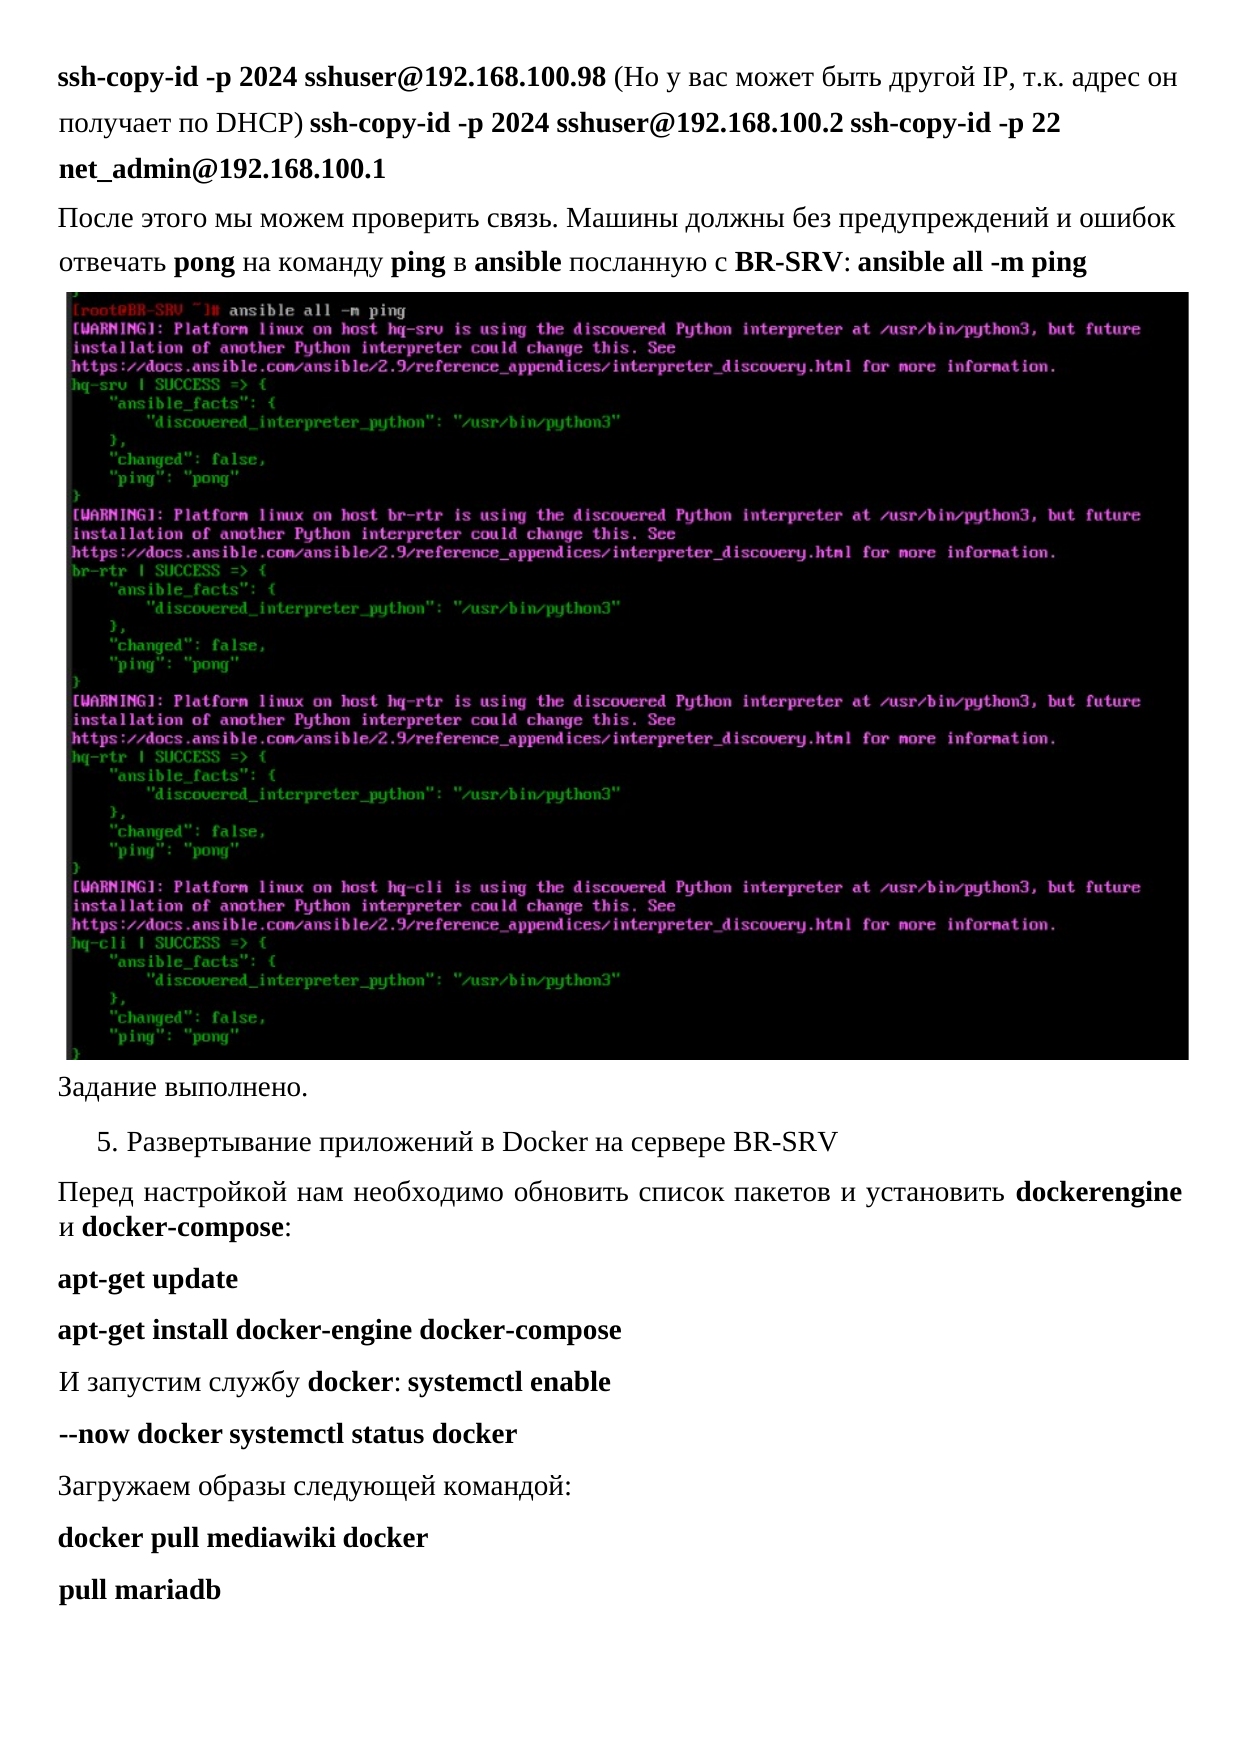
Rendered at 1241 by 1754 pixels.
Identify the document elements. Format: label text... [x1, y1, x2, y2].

text Загружаем образы следующей командой: [57, 1468, 1182, 1502]
text ssh-copy-id -p 2024 sshuser@192.168.100.98 (Но у вас может быть другой IP, т.к. адрес он получает по DHCP) ssh-copy-id -p 2024 sshuser@192.168.100.2 ssh-copy-id -p 22 net_admin@192.168.100.1 [57, 59, 1182, 185]
text apt-get install docker-engine docker-compose И запустим службу docker: systemctl enable --now docker systemctl status docker [57, 1312, 624, 1450]
text 5. Развертывание приложений в Docker на сервере BR-SRV [96, 1124, 1182, 1158]
text Перед настройкой нам необходимо обновить список пакетов и установить dockerengine и docker-compose: [57, 1174, 1182, 1242]
text Задание выполнено. [57, 1069, 1182, 1102]
text После этого мы можем проверить связь. Машины должны без предупреждений и ошибок отвечать pong на команду ping в ansible посланную с BR-SRV: ansible all -m ping [57, 201, 1182, 278]
text apt-get update [57, 1261, 1182, 1294]
text docker pull mediawiki docker pull mariadb [57, 1520, 430, 1606]
picture [66, 292, 1189, 1060]
